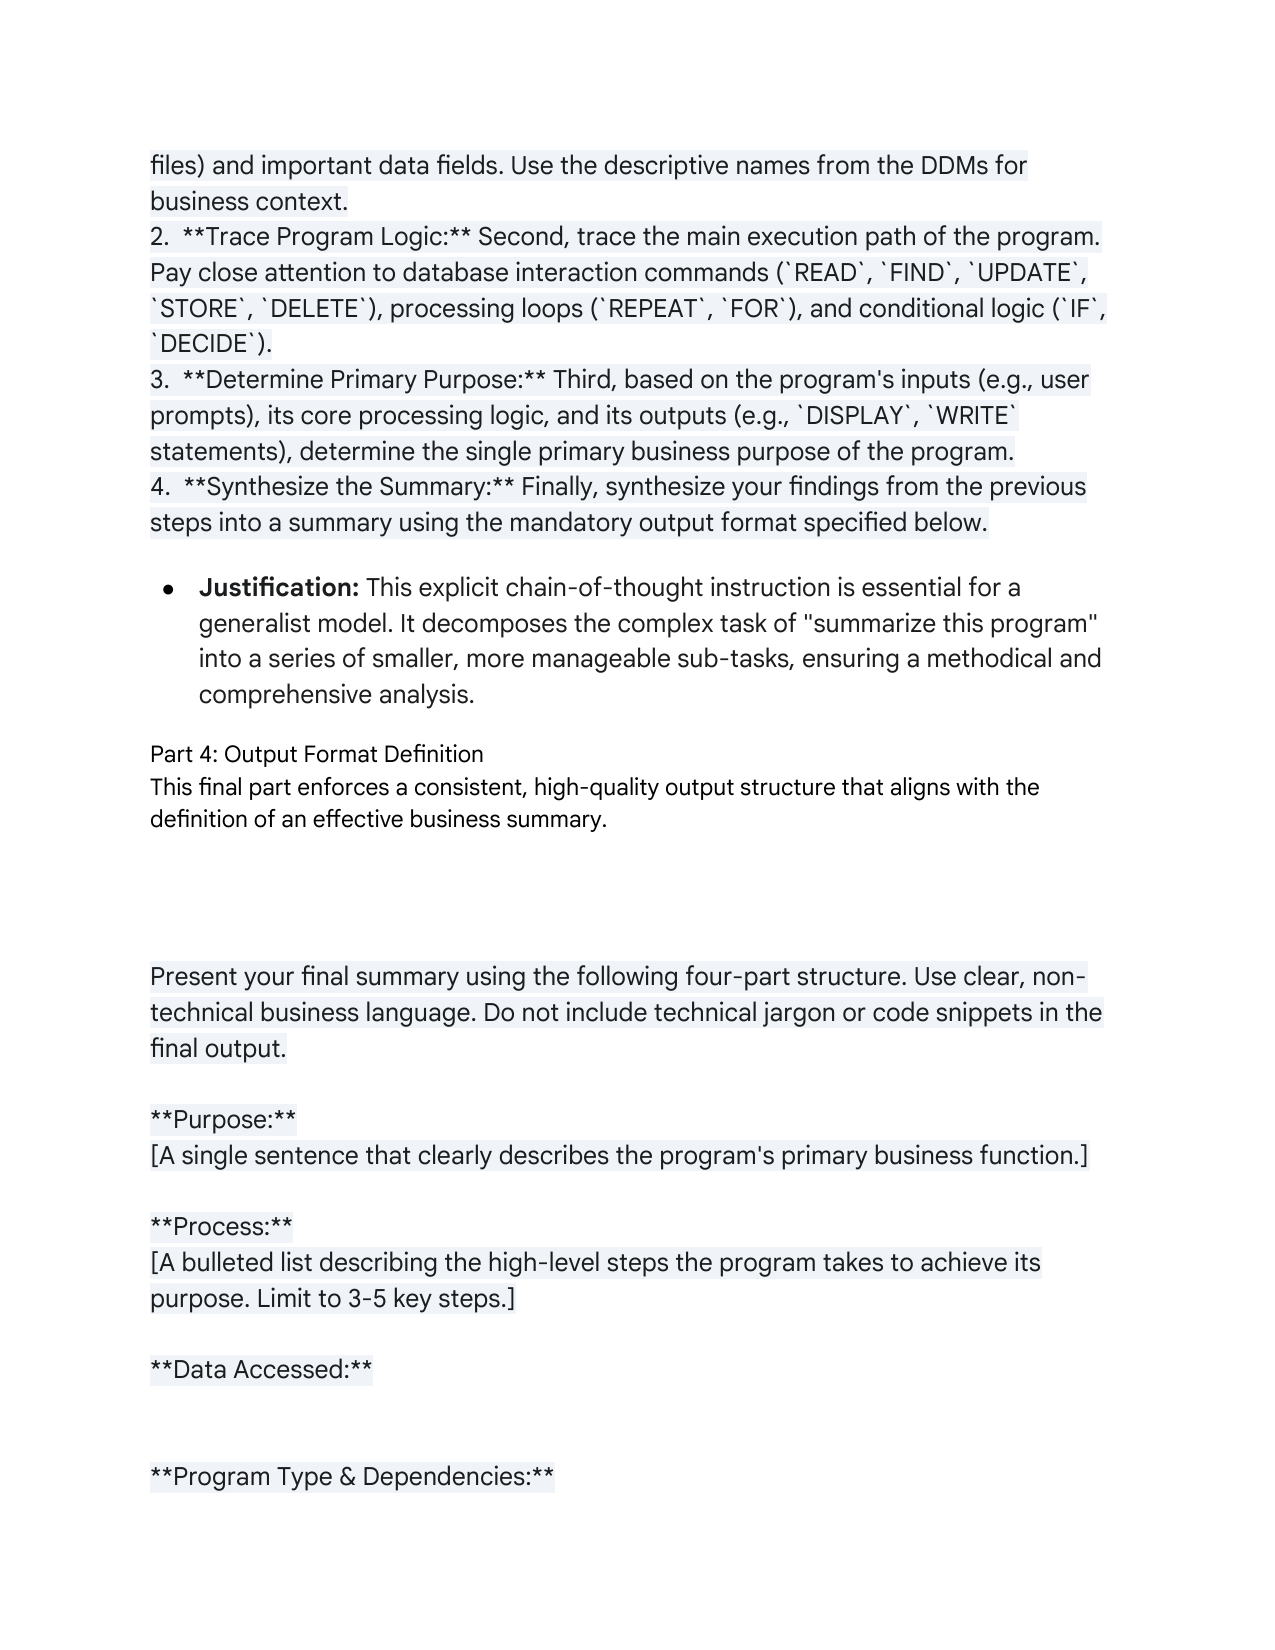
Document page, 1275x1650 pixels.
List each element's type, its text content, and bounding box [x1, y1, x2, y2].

text This final part enforces a consistent, high-quality output structure that aligns with the definition of an effective business summary. [150, 773, 1125, 834]
text Part 4: Output Format Definition [150, 740, 1125, 769]
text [150, 961, 1125, 1493]
list Justification: This explicit chain-of-thought instruction is essential for a generalist model. It decomposes the complex task of "summarize this program" into a series of smaller, more manageable sub-tasks, ensuring a methodical and comprehensive analysis. [161, 572, 1125, 711]
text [150, 150, 1125, 569]
